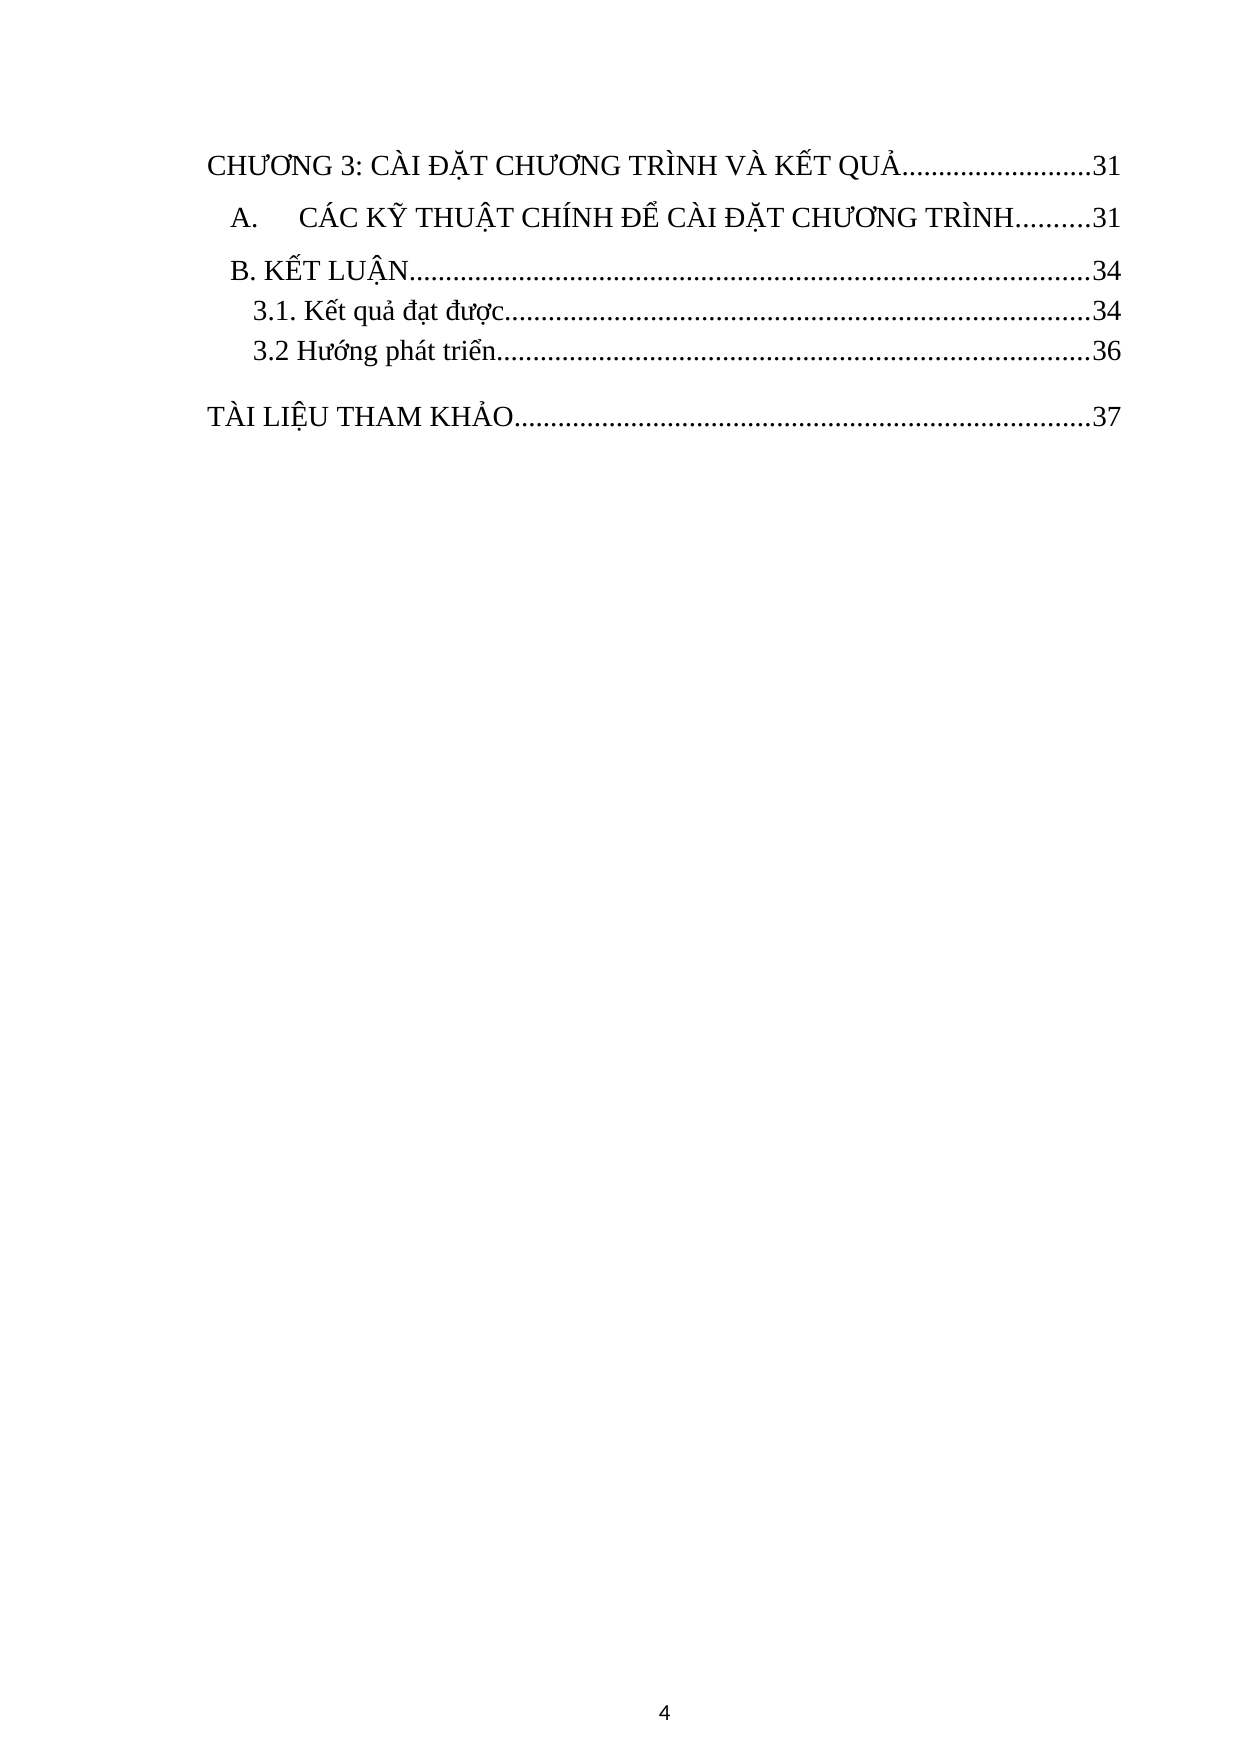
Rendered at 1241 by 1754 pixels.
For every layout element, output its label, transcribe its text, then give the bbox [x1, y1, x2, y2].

text B. KẾT LUẬN 34 [230, 253, 1122, 287]
text TÀI LIỆU THAM KHẢO 37 [207, 399, 1122, 432]
text CHƯƠNG 3: CÀI ĐẶT CHƯƠNG TRÌNH VÀ KẾT QUẢ 31 [207, 148, 1122, 181]
text 3.1. Kết quả đạt được 34 [253, 293, 1122, 327]
text 3.2 Hướng phát triển 36 [253, 333, 1122, 367]
text A. CÁC KỸ THUẬT CHÍNH ĐỂ CÀI ĐẶT CHƯƠNG TRÌNH 31 [230, 200, 1122, 234]
